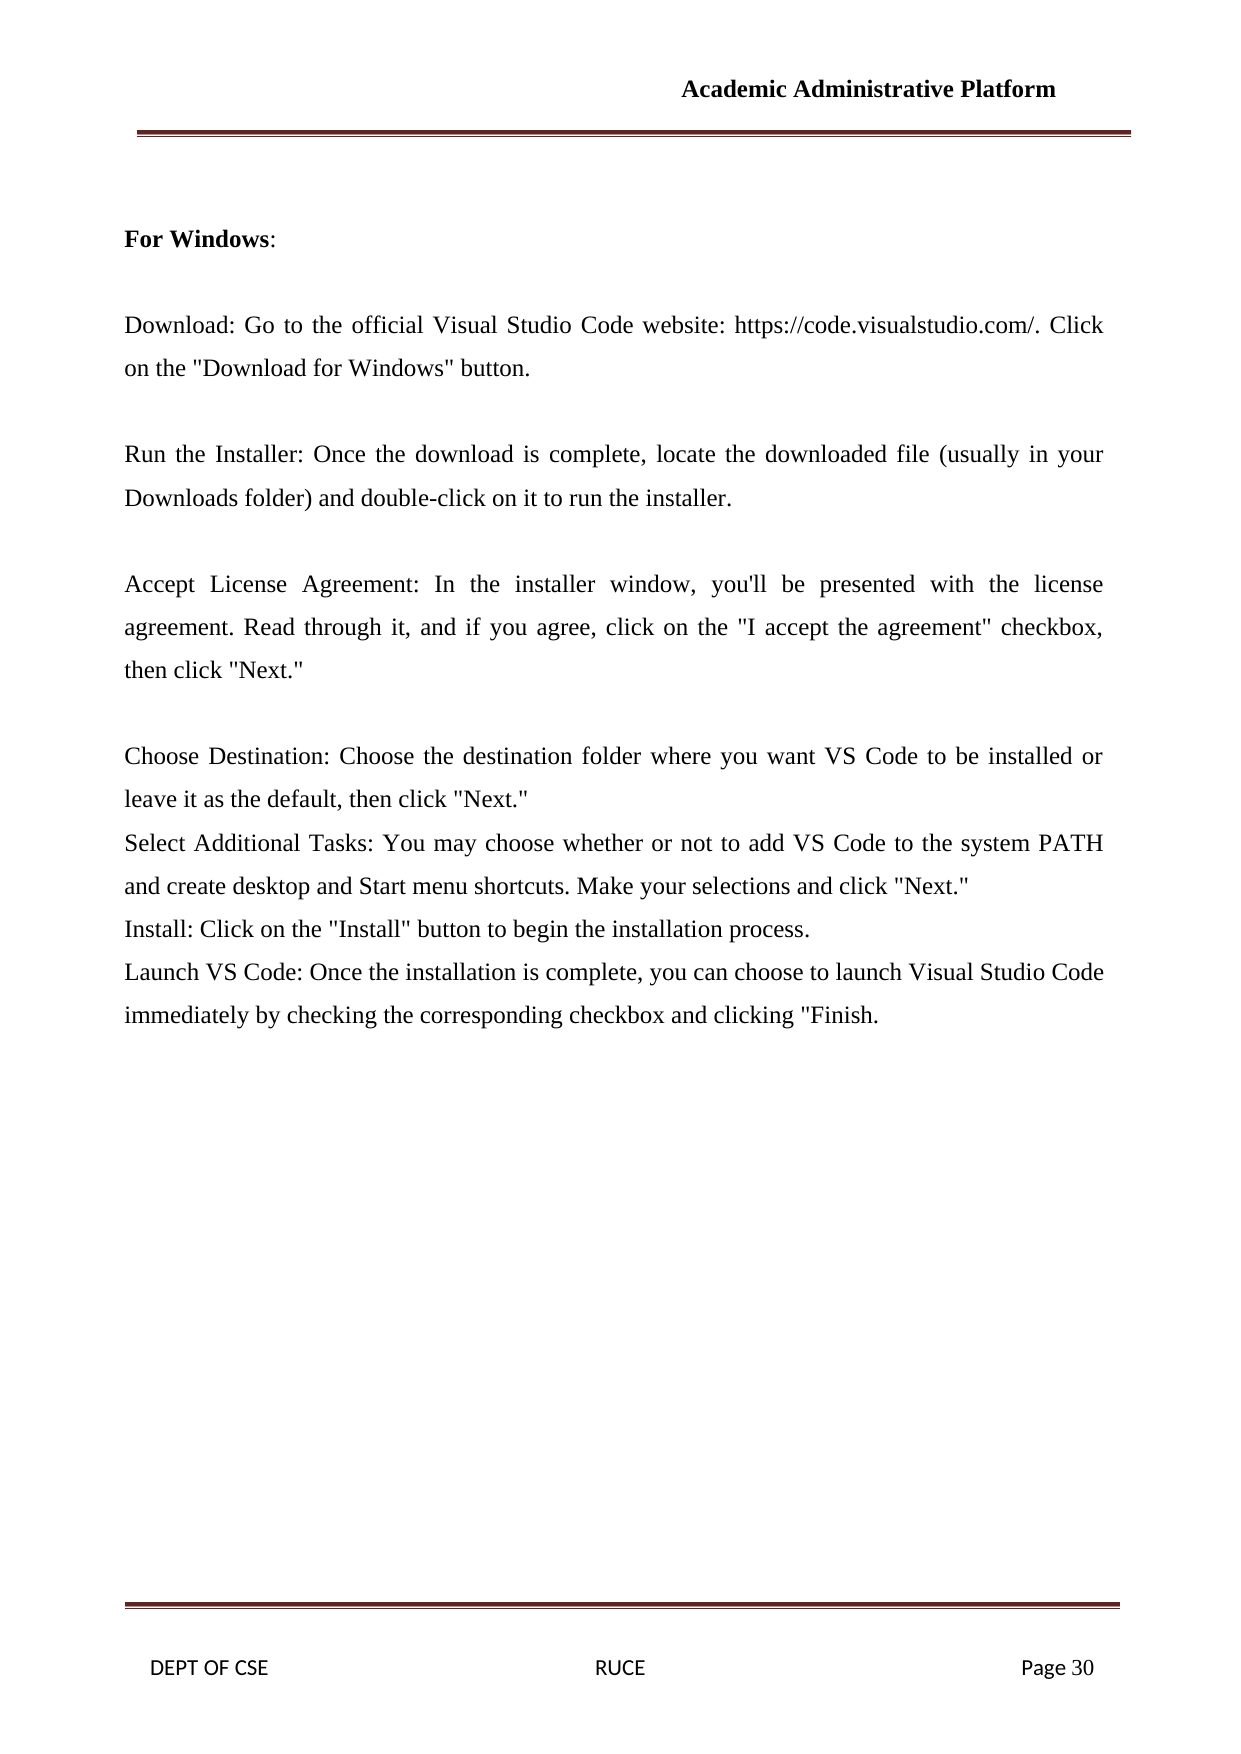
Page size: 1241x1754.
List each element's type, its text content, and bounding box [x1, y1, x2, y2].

text Download: Go to the official Visual Studio Code website: https://code.visualstudio.com/. Click on the "Download for Windows" button. [124, 310, 1104, 382]
text Select Additional Tasks: You may choose whether or not to add VS Code to the system PATH and create desktop and Start menu shortcuts. Make your selections and click "Next." [124, 828, 1104, 899]
picture [135, 130, 1132, 138]
text Launch VS Code: Once the installation is complete, you can choose to launch Visual Studio Code immediately by checking the corresponding checkbox and clicking "Finish. [124, 957, 1104, 1029]
text Accept License Agreement: In the installer window, you'll be presented with the license agreement. Read through it, and if you agree, click on the "I accept the agreement" checkbox, then click "Next." [124, 569, 1104, 684]
text Run the Installer: Once the download is complete, locate the downloaded file (usually in your Downloads folder) and double-click on it to run the installer. [124, 439, 1104, 511]
text Install: Click on the "Install" button to begin the installation process. [124, 914, 1104, 943]
picture [123, 1602, 1120, 1610]
text For Windows: [124, 224, 1104, 253]
text Choose Destination: Choose the destination folder where you want VS Code to be installed or leave it as the default, then click "Next." [124, 741, 1104, 813]
